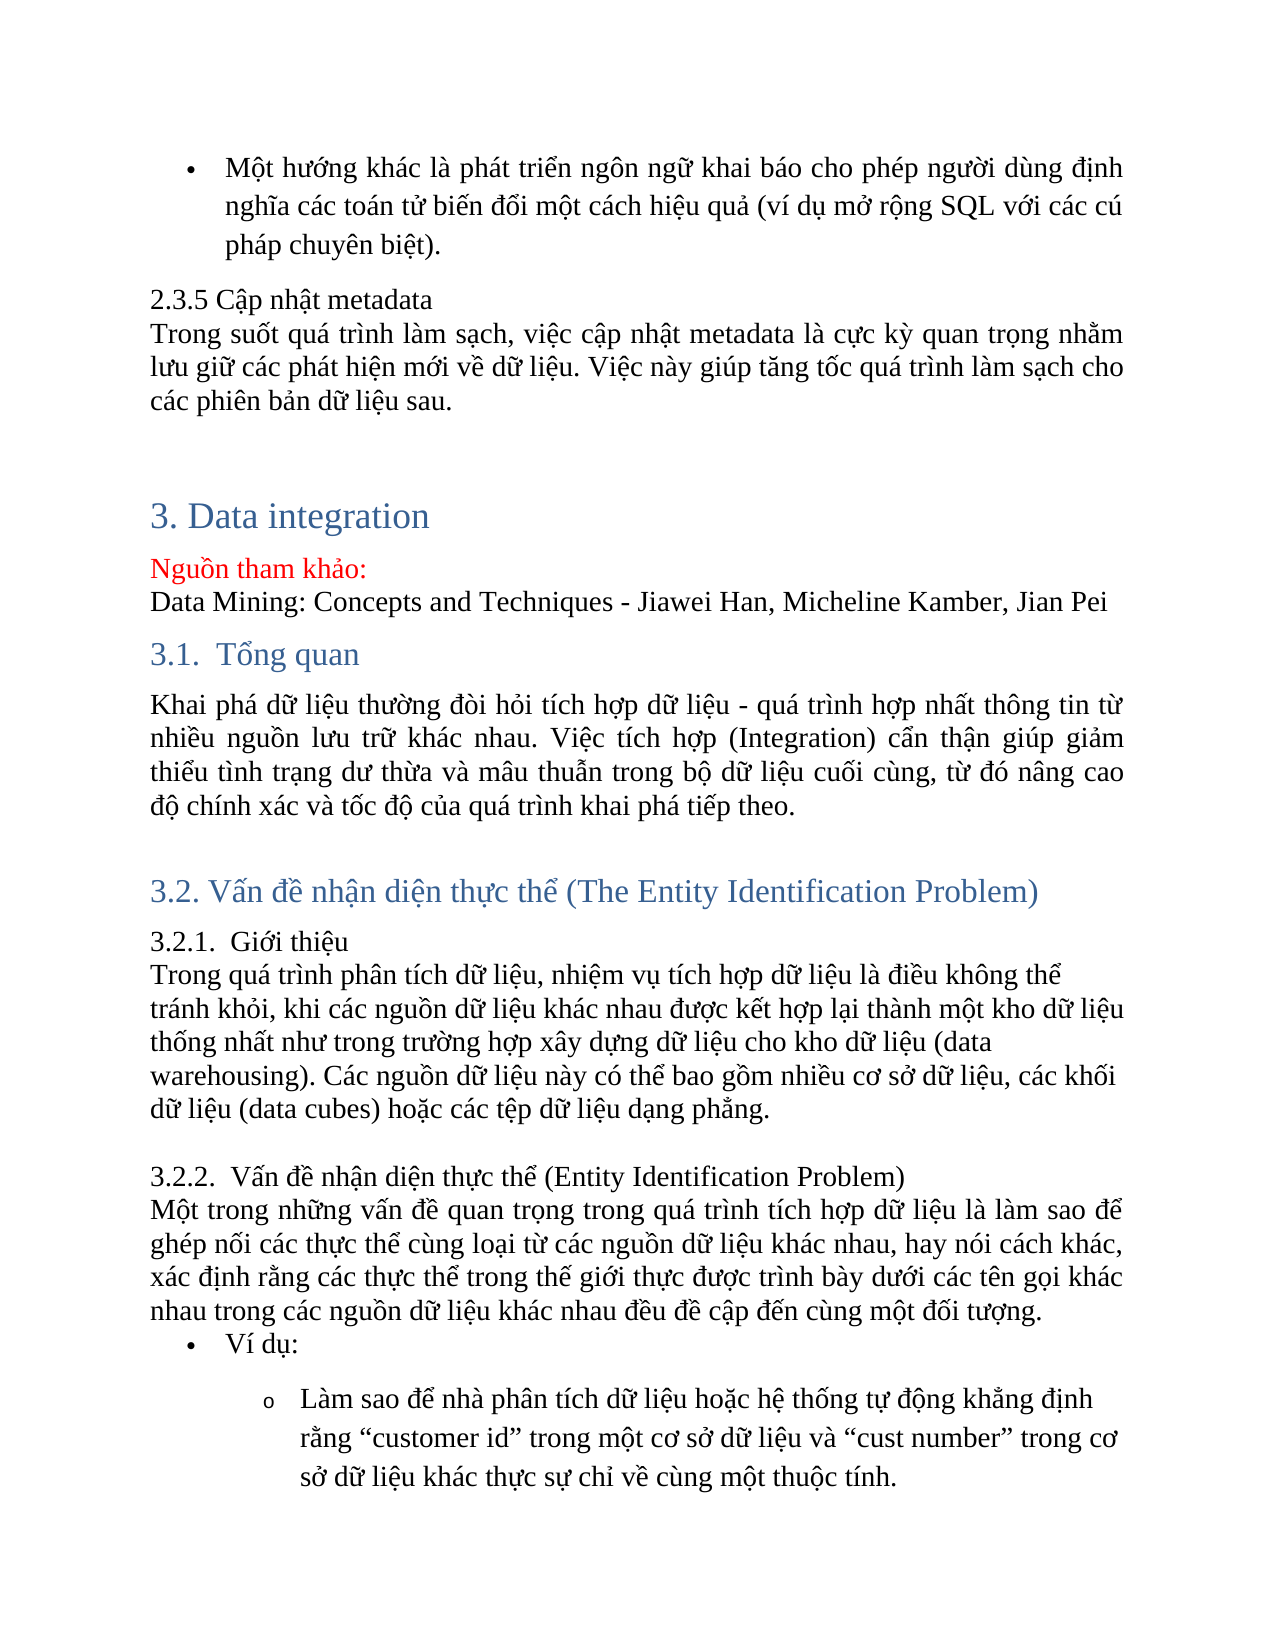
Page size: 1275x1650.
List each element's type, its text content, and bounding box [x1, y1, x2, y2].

text Khai phá dữ liệu thường đòi hỏi tích hợp dữ liệu - quá trình hợp nhất thông tin từ nhiều nguồn lưu trữ khác nhau. Việc tích hợp (Integration) cẩn thận giúp giảm thiểu tình trạng dư thừa và mâu thuẫn trong bộ dữ liệu cuối cùng, từ đó nâng cao độ chính xác và tốc độ của quá trình khai phá tiếp theo. [150, 687, 1125, 821]
text Trong suốt quá trình làm sạch, việc cập nhật metadata là cực kỳ quan trọng nhằm lưu giữ các phát hiện mới về dữ liệu. Việc này giúp tăng tốc quá trình làm sạch cho các phiên bản dữ liệu sau. [150, 316, 1125, 416]
text Data Mining: Concepts and Techniques - Jiawei Han, Micheline Kamber, Jian Pei [150, 584, 1125, 618]
subtitle 3. Data integration [150, 493, 1125, 536]
list Một hướng khác là phát triển ngôn ngữ khai báo cho phép người dùng định nghĩa các toán tử biến đổi một cách hiệu quả (ví dụ mở rộng SQL với các cú pháp chuyên biệt). [187, 150, 1125, 261]
text 2.3.5 Cập nhật metadata [150, 282, 1125, 316]
subtitle 3.1. Tổng quan [150, 635, 1125, 673]
text Một trong những vấn đề quan trọng trong quá trình tích hợp dữ liệu là làm sao để ghép nối các thực thể cùng loại từ các nguồn dữ liệu khác nhau, hay nói cách khác, xác định rằng các thực thể trong thế giới thực được trình bày dưới các tên gọi khác nhau trong các nguồn dữ liệu khác nhau đều đề cập đến cùng một đối tượng. [150, 1192, 1125, 1326]
text 3.2.1. Giới thiệu Trong quá trình phân tích dữ liệu, nhiệm vụ tích hợp dữ liệu là điều không thể tránh khỏi, khi các nguồn dữ liệu khác nhau được kết hợp lại thành một kho dữ liệu thống nhất như trong trường hợp xây dựng dữ liệu cho kho dữ liệu (data warehousing). Các nguồn dữ liệu này có thể bao gồm nhiều cơ sở dữ liệu, các khối dữ liệu (data cubes) hoặc các tệp dữ liệu dạng phẳng. [150, 924, 1125, 1125]
subtitle 3.2. Vấn đề nhận diện thực thể (The Entity Identification Problem) [150, 871, 1125, 910]
list Làm sao để nhà phân tích dữ liệu hoặc hệ thống tự động khẳng định rằng “customer id” trong một cơ sở dữ liệu và “cust number” trong cơ sở dữ liệu khác thực sự chỉ về cùng một thuộc tính. [262, 1382, 1125, 1492]
text 3.2.2. Vấn đề nhận diện thực thể (Entity Identification Problem) [150, 1159, 1125, 1192]
list Ví dụ: [187, 1326, 1125, 1360]
text Nguồn tham khảo: [150, 551, 1125, 584]
